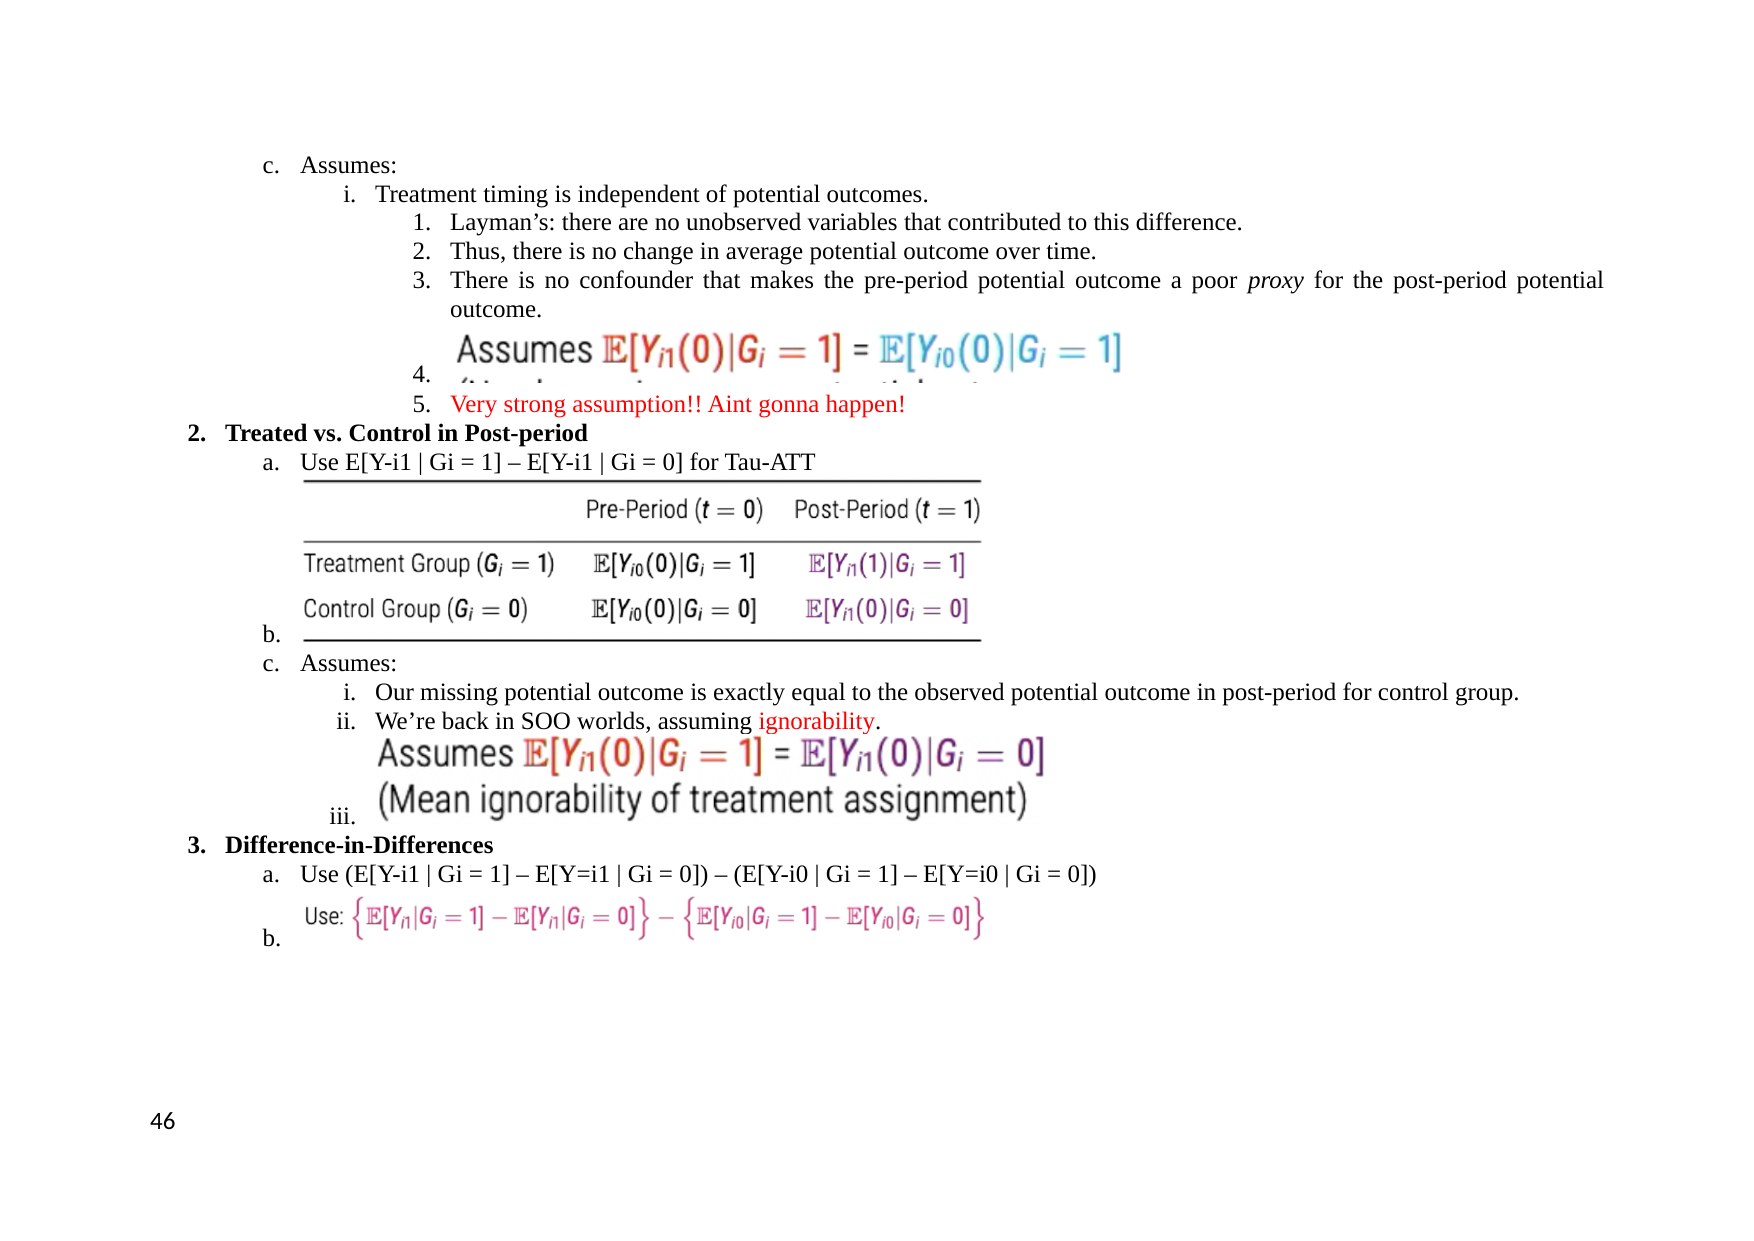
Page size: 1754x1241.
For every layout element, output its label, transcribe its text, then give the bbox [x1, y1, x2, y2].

picture [300, 475, 984, 642]
list Difference-in-Differences [187, 830, 1604, 859]
list Use E[Y-i1 | Gi = 1] – E[Y-i1 | Gi = 0] for Tau-ATT [262, 447, 1604, 475]
list Treatment timing is independent of potential outcomes. [356, 179, 1604, 207]
list There is no confounder that makes the pre-period potential outcome a poor proxy for the post-period potential outcome. [412, 265, 1604, 322]
list Assumes: [262, 150, 1604, 179]
picture [300, 887, 993, 946]
list Thus, there is no change in average potential outcome over time. [412, 236, 1604, 265]
list Use (E[Y-i1 | Gi = 1] – E[Y=i1 | Gi = 0]) – (E[Y-i0 | Gi = 1] – E[Y=i0 | Gi = 0]) [262, 859, 1604, 888]
picture [375, 734, 1050, 825]
list Layman’s: there are no unobserved variables that contributed to this difference. [412, 207, 1604, 236]
list Assumes: [262, 648, 1604, 677]
picture [450, 322, 1136, 383]
list We’re back in SOO worlds, assuming ignorability. [356, 706, 1604, 734]
list Very strong assumption!! Aint gonna happen! [412, 389, 1604, 418]
list Treated vs. Control in Post-period [187, 418, 1604, 447]
list Our missing potential outcome is exactly equal to the observed potential outcome in post-period for control group. [356, 677, 1604, 706]
